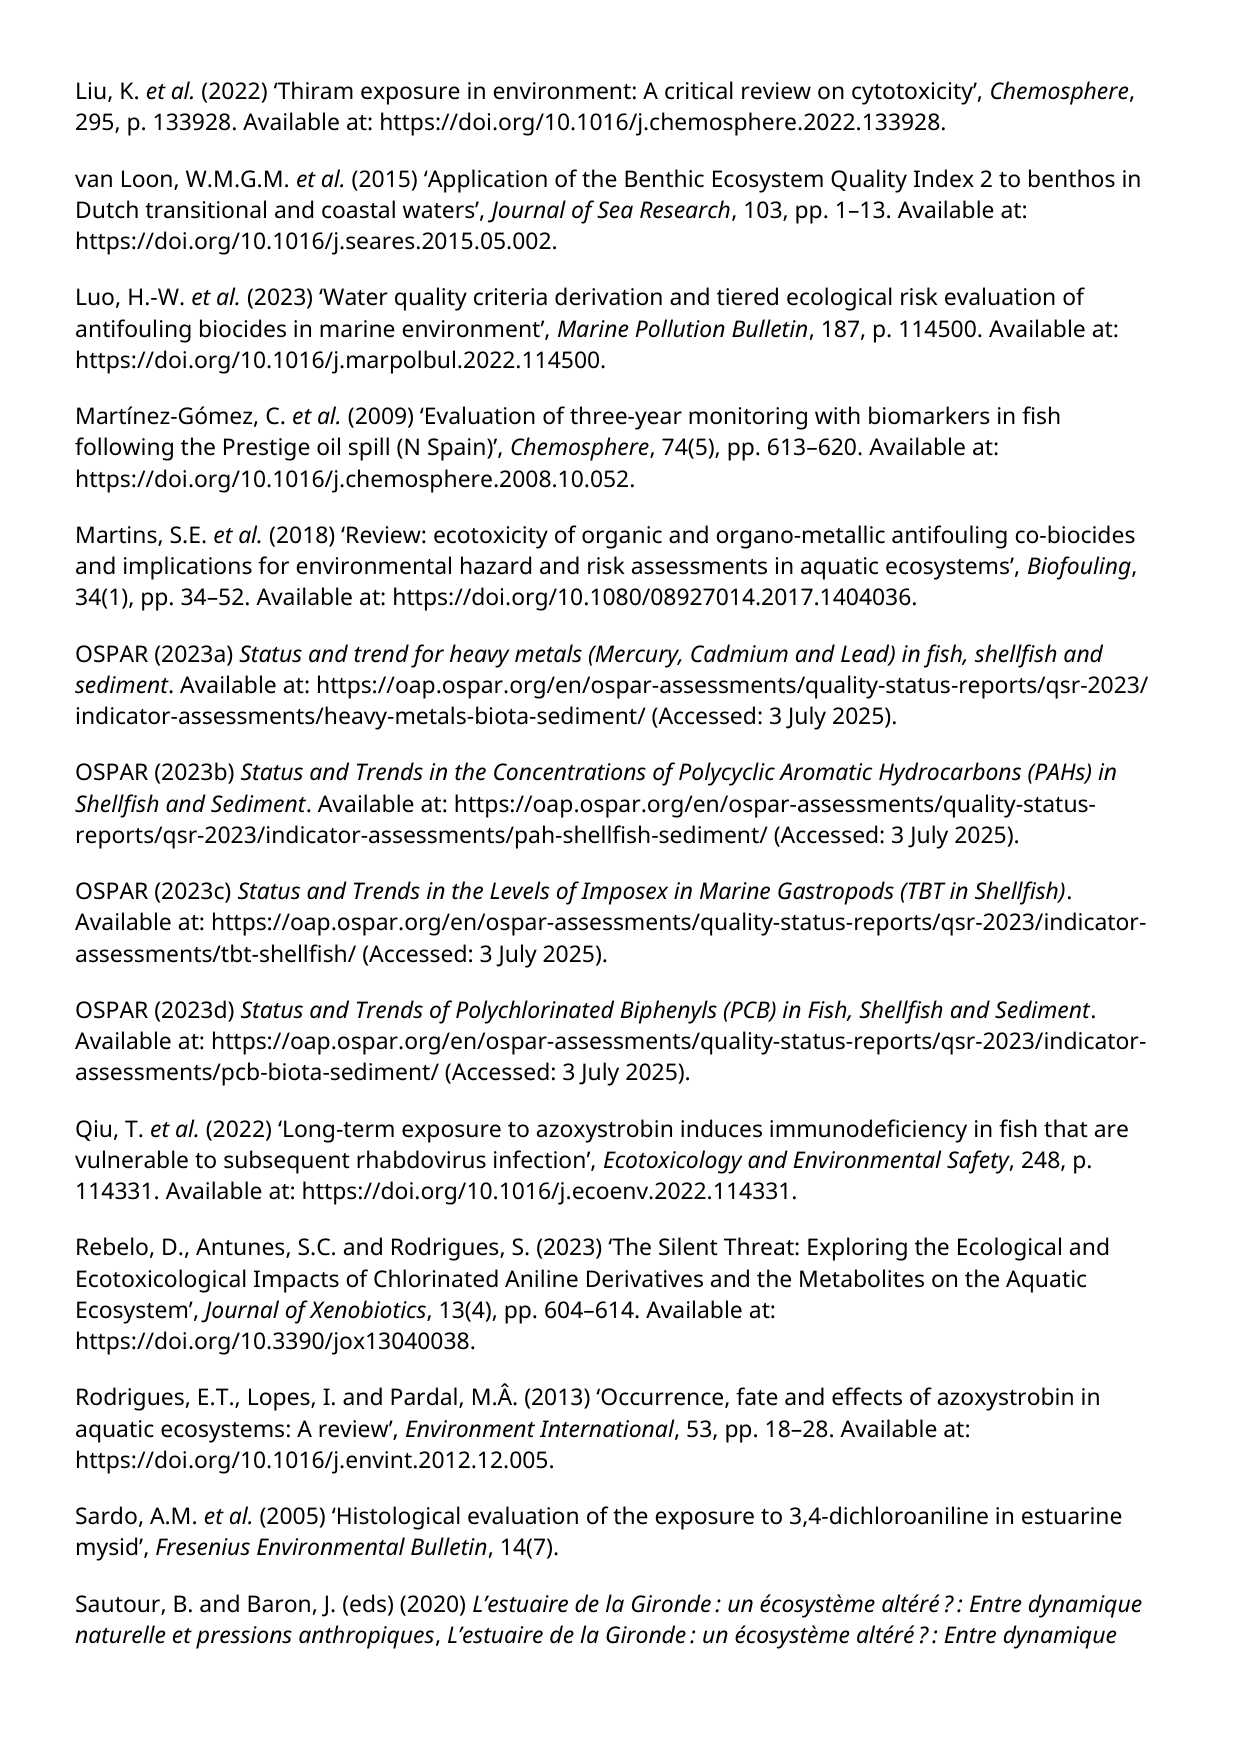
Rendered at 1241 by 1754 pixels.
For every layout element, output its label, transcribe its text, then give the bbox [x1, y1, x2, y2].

text Qiu, T. et al. (2022) ‘Long-term exposure to azoxystrobin induces immunodeficiency in fish that are vulnerable to subsequent rhabdovirus infection’, Ecotoxicology and Environmental Safety, 248, p. 114331. Available at: https://doi.org/10.1016/j.ecoenv.2022.114331. [75, 1112, 1165, 1206]
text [75, 1587, 1165, 1650]
text Martínez-Gómez, C. et al. (2009) ‘Evaluation of three-year monitoring with biomarkers in fish following the Prestige oil spill (N Spain)’, Chemosphere, 74(5), pp. 613–620. Available at: https://doi.org/10.1016/j.chemosphere.2008.10.052. [75, 400, 1165, 494]
text OSPAR (2023d) Status and Trends of Polychlorinated Biphenyls (PCB) in Fish, Shellfish and Sediment. Available at: https://oap.ospar.org/en/ospar-assessments/quality-status-reports/qsr-2023/indicator-assessments/pcb-biota-sediment/ (Accessed: 3 July 2025). [75, 994, 1165, 1087]
text Sardo, A.M. et al. (2005) ‘Histological evaluation of the exposure to 3,4-dichloroaniline in estuarine mysid’, Fresenius Environmental Bulletin, 14(7). [75, 1500, 1165, 1562]
text van Loon, W.M.G.M. et al. (2015) ‘Application of the Benthic Ecosystem Quality Index 2 to benthos in Dutch transitional and coastal waters’, Journal of Sea Research, 103, pp. 1–13. Available at: https://doi.org/10.1016/j.seares.2015.05.002. [75, 162, 1165, 256]
text OSPAR (2023a) Status and trend for heavy metals (Mercury, Cadmium and Lead) in fish, shellfish and sediment. Available at: https://oap.ospar.org/en/ospar-assessments/quality-status-reports/qsr-2023/indicator-assessments/heavy-metals-biota-sediment/ (Accessed: 3 July 2025). [75, 637, 1165, 731]
text Luo, H.-W. et al. (2023) ‘Water quality criteria derivation and tiered ecological risk evaluation of antifouling biocides in marine environment’, Marine Pollution Bulletin, 187, p. 114500. Available at: https://doi.org/10.1016/j.marpolbul.2022.114500. [75, 281, 1165, 375]
text OSPAR (2023c) Status and Trends in the Levels of Imposex in Marine Gastropods (TBT in Shellfish). Available at: https://oap.ospar.org/en/ospar-assessments/quality-status-reports/qsr-2023/indicator-assessments/tbt-shellfish/ (Accessed: 3 July 2025). [75, 875, 1165, 969]
text Martins, S.E. et al. (2018) ‘Review: ecotoxicity of organic and organo-metallic antifouling co-biocides and implications for environmental hazard and risk assessments in aquatic ecosystems’, Biofouling, 34(1), pp. 34–52. Available at: https://doi.org/10.1080/08927014.2017.1404036. [75, 519, 1165, 612]
text OSPAR (2023b) Status and Trends in the Concentrations of Polycyclic Aromatic Hydrocarbons (PAHs) in Shellfish and Sediment. Available at: https://oap.ospar.org/en/ospar-assessments/quality-status-reports/qsr-2023/indicator-assessments/pah-shellfish-sediment/ (Accessed: 3 July 2025). [75, 756, 1165, 850]
text Rodrigues, E.T., Lopes, I. and Pardal, M.Â. (2013) ‘Occurrence, fate and effects of azoxystrobin in aquatic ecosystems: A review’, Environment International, 53, pp. 18–28. Available at: https://doi.org/10.1016/j.envint.2012.12.005. [75, 1381, 1165, 1475]
text Rebelo, D., Antunes, S.C. and Rodrigues, S. (2023) ‘The Silent Threat: Exploring the Ecological and Ecotoxicological Impacts of Chlorinated Aniline Derivatives and the Metabolites on the Aquatic Ecosystem’, Journal of Xenobiotics, 13(4), pp. 604–614. Available at: https://doi.org/10.3390/jox13040038. [75, 1231, 1165, 1356]
text Liu, K. et al. (2022) ‘Thiram exposure in environment: A critical review on cytotoxicity’, Chemosphere, 295, p. 133928. Available at: https://doi.org/10.1016/j.chemosphere.2022.133928. [75, 75, 1165, 137]
